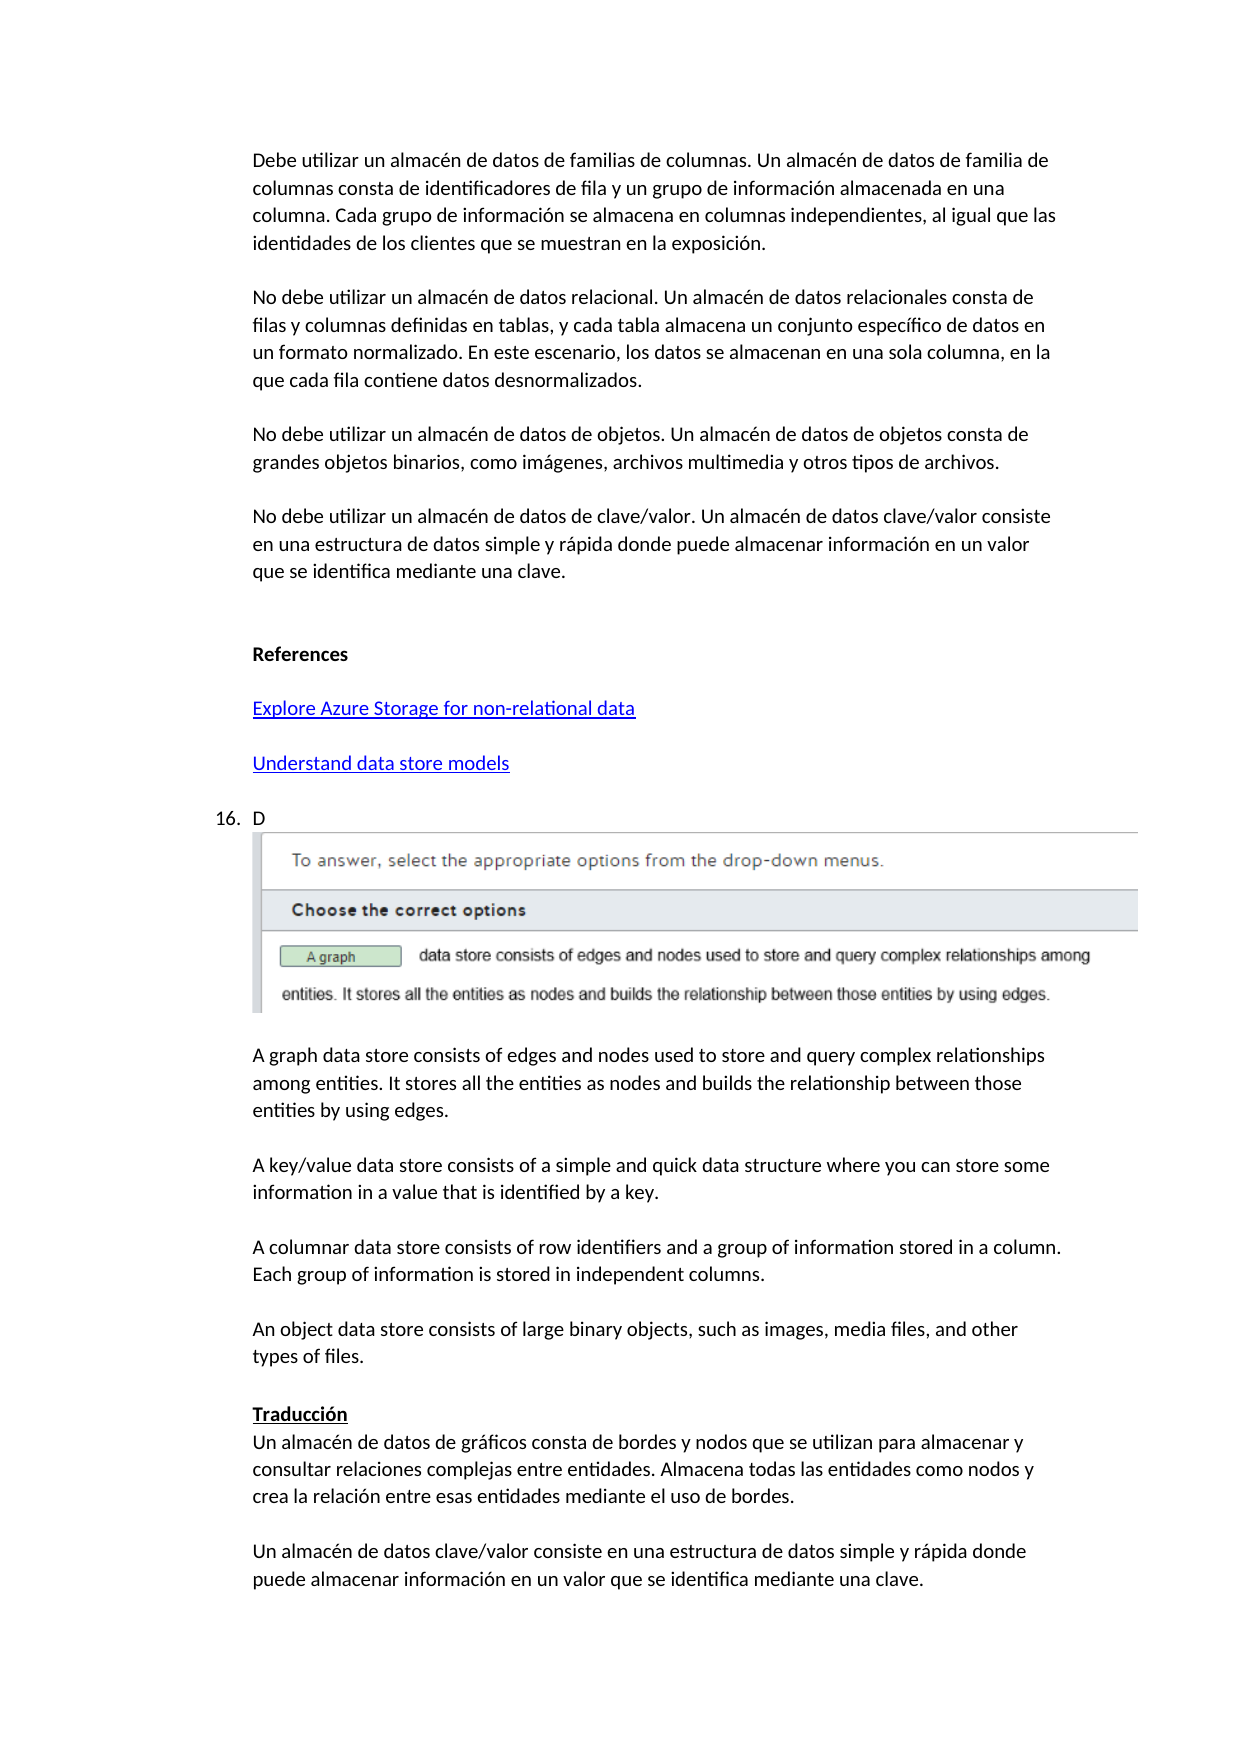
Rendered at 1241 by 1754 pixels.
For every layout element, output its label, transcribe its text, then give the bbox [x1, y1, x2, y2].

list No debe utilizar un almacén de datos relacional. Un almacén de datos relacionales consta de filas y columnas definidas en tablas, y cada tabla almacena un conjunto específico de datos en un formato normalizado. En este escenario, los datos se almacenan en una sola columna, en la que cada fila contiene datos desnormalizados. [252, 284, 1063, 392]
picture [252, 832, 1138, 1013]
list References Explore Azure Storage for non-relational data Understand data store models [252, 613, 1063, 776]
list D [215, 805, 1063, 831]
list Un almacén de datos de gráficos consta de bordes y nodos que se utilizan para almacenar y consultar relaciones complejas entre entidades. Almacena todas las entidades como nodos y crea la relación entre esas entidades mediante el uso de bordes. [252, 1429, 1063, 1509]
list No debe utilizar un almacén de datos de clave/valor. Un almacén de datos clave/valor consiste en una estructura de datos simple y rápida donde puede almacenar información en un valor que se identifica mediante una clave. [252, 504, 1063, 584]
list No debe utilizar un almacén de datos de objetos. Un almacén de datos de objetos consta de grandes objetos binarios, como imágenes, archivos multimedia y otros tipos de archivos. [252, 422, 1063, 474]
list A graph data store consists of edges and nodes used to store and query complex relationships among entities. It stores all the entities as nodes and builds the relationship between those entities by using edges. A key/value data store consists of a simple and quick data structure where you can store some information in a value that is identified by a key. A columnar data store consists of row identifiers and a group of information stored in a column. Each group of information is stored in independent columns. An object data store consists of large binary objects, such as images, media files, and other types of files. [252, 1042, 1063, 1399]
list Traducción [252, 1401, 1063, 1427]
list Debe utilizar un almacén de datos de familias de columnas. Un almacén de datos de familia de columnas consta de identificadores de fila y un grupo de información almacenada en una columna. Cada grupo de información se almacena en columnas independientes, al igual que las identidades de los clientes que se muestran en la exposición. [252, 148, 1063, 255]
list Un almacén de datos clave/valor consiste en una estructura de datos simple y rápida donde puede almacenar información en un valor que se identifica mediante una clave. [252, 1538, 1063, 1591]
